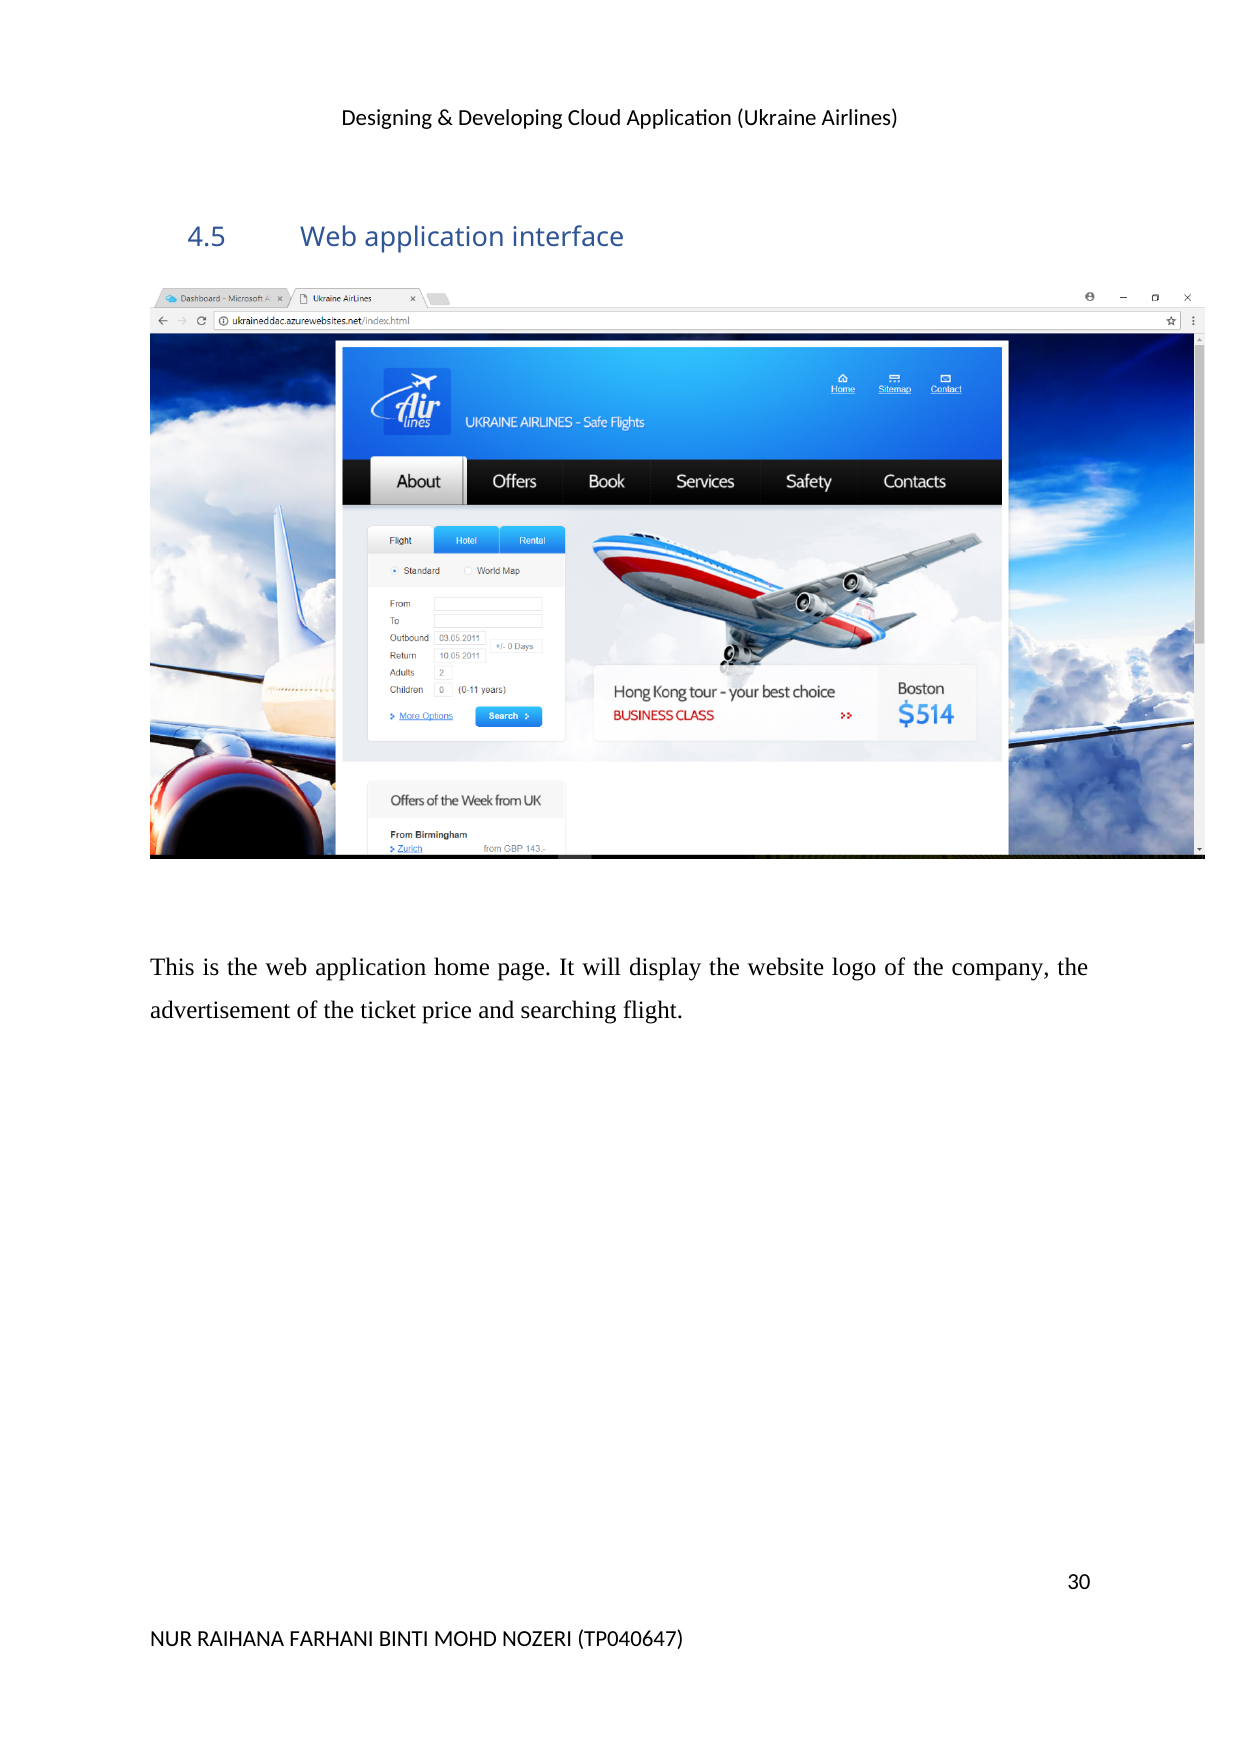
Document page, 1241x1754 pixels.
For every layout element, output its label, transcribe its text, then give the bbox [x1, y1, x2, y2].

text This is the web application home page. It will display the website logo of the company, the advertisement of the ticket price and searching flight. [150, 952, 1090, 1024]
picture [150, 288, 1205, 859]
subtitle Web application interface [187, 217, 1090, 254]
